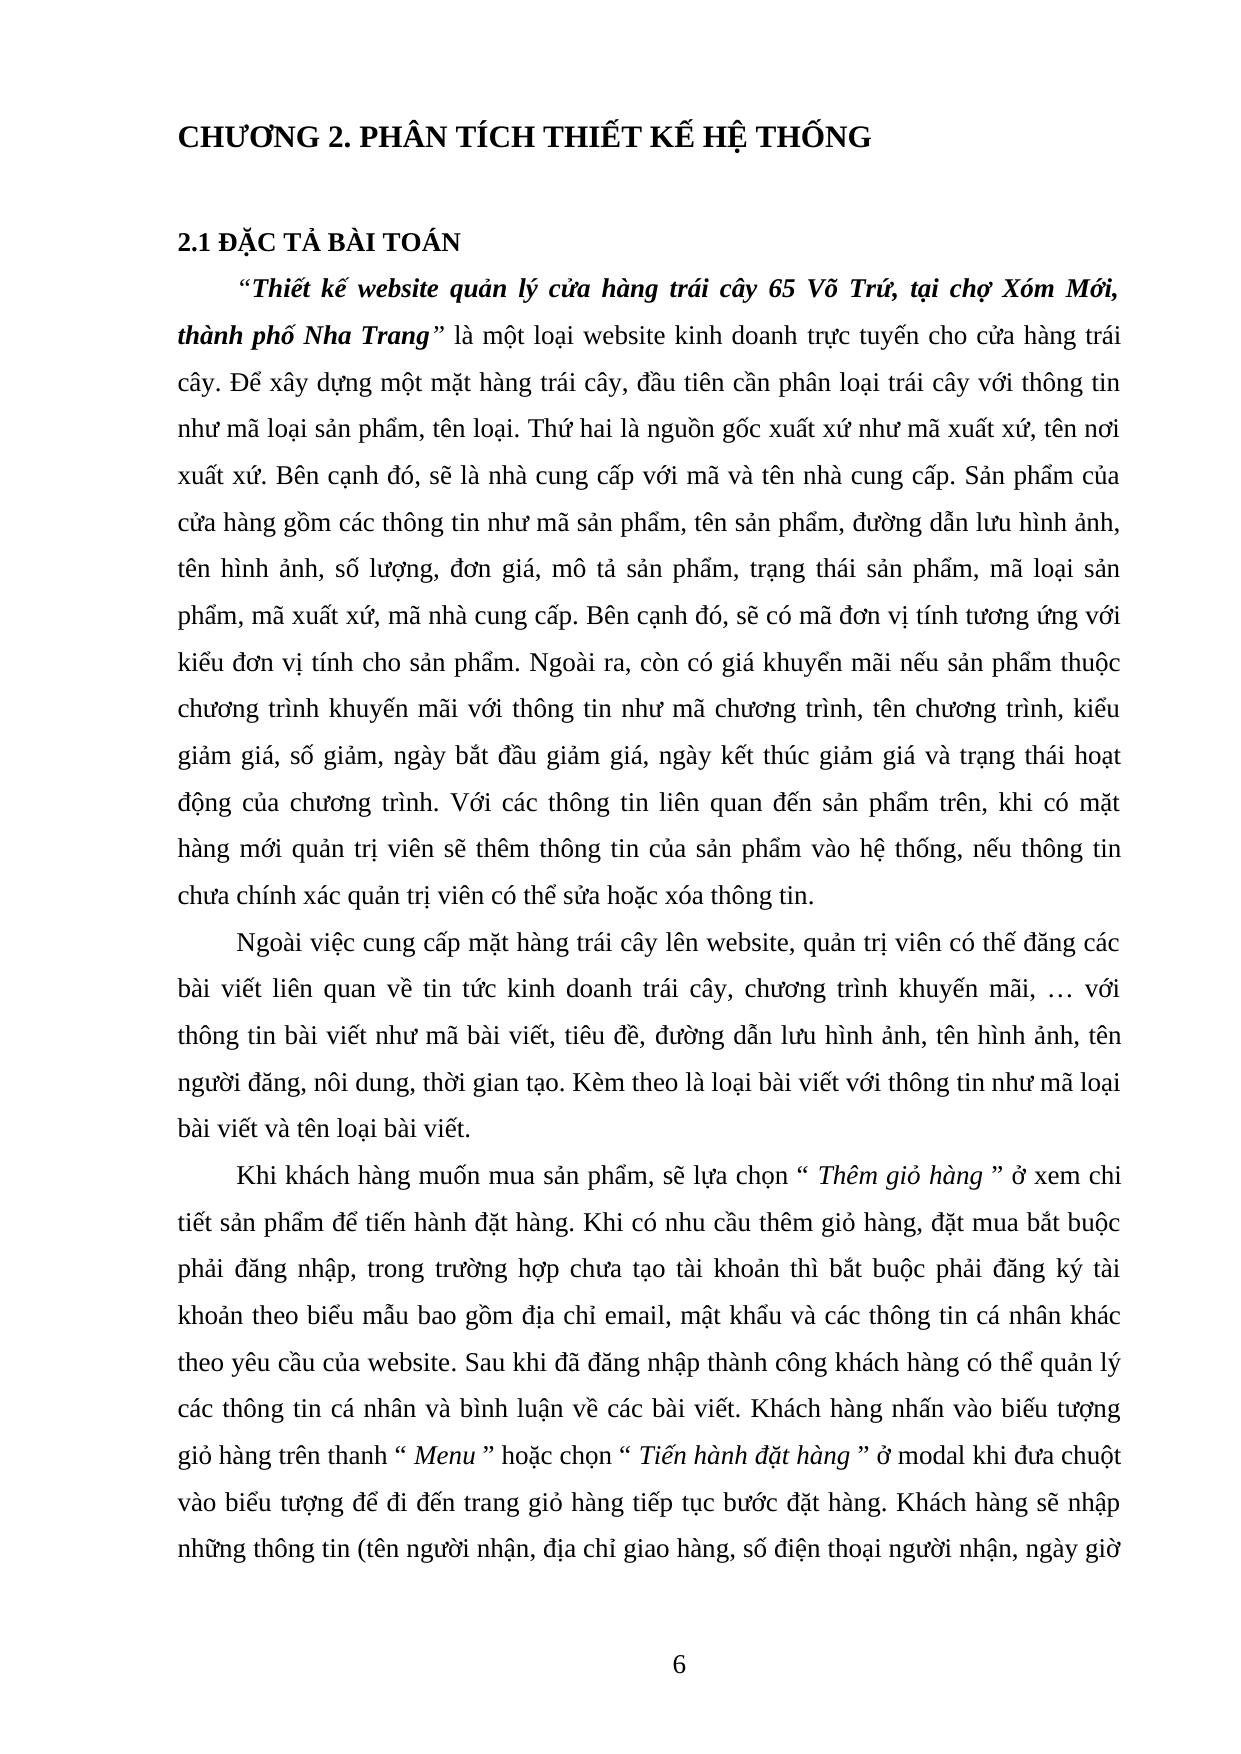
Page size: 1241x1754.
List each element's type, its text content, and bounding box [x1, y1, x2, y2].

text 2.1 Đặc tả bài toán [177, 226, 1122, 257]
text “Thiết kế website quản lý cửa hàng trái cây 65 Võ Trứ, tại chợ Xóm Mới, thành phố Nha Trang” là một loại website kinh doanh trực tuyến cho cửa hàng trái cây. Để xây dựng một mặt hàng trái cây, đầu tiên cần phân loại trái cây với thông tin như mã loại sản phẩm, tên loại. Thứ hai là nguồn gốc xuất xứ như mã xuất xứ, tên nơi xuất xứ. Bên cạnh đó, sẽ là nhà cung cấp với mã và tên nhà cung cấp. Sản phẩm của cửa hàng gồm các thông tin như mã sản phẩm, tên sản phẩm, đường dẫn lưu hình ảnh, tên hình ảnh, số lượng, đơn giá, mô tả sản phẩm, trạng thái sản phẩm, mã loại sản phẩm, mã xuất xứ, mã nhà cung cấp. Bên cạnh đó, sẽ có mã đơn vị tính tương ứng với kiểu đơn vị tính cho sản phẩm. Ngoài ra, còn có giá khuyển mãi nếu sản phẩm thuộc chương trình khuyến mãi với thông tin như mã chương trình, tên chương trình, kiểu giảm giá, số giảm, ngày bắt đầu giảm giá, ngày kết thúc giảm giá và trạng thái hoạt động của chương trình. Với các thông tin liên quan đến sản phẩm trên, khi có mặt hàng mới quản trị viên sẽ thêm thông tin của sản phẩm vào hệ thống, nếu thông tin chưa chính xác quản trị viên có thể sửa hoặc xóa thông tin. [177, 272, 1122, 910]
text PHÂN TÍCH THIẾT KẾ HỆ THỐNG [177, 118, 1122, 154]
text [177, 1159, 1122, 1564]
text Ngoài việc cung cấp mặt hàng trái cây lên website, quản trị viên có thế đăng các bài viết liên quan về tin tức kinh doanh trái cây, chương trình khuyến mãi, … với thông tin bài viết như mã bài viết, tiêu đề, đường dẫn lưu hình ảnh, tên hình ảnh, tên người đăng, nôi dung, thời gian tạo. Kèm theo là loại bài viết với thông tin như mã loại bài viết và tên loại bài viết. [177, 926, 1122, 1144]
